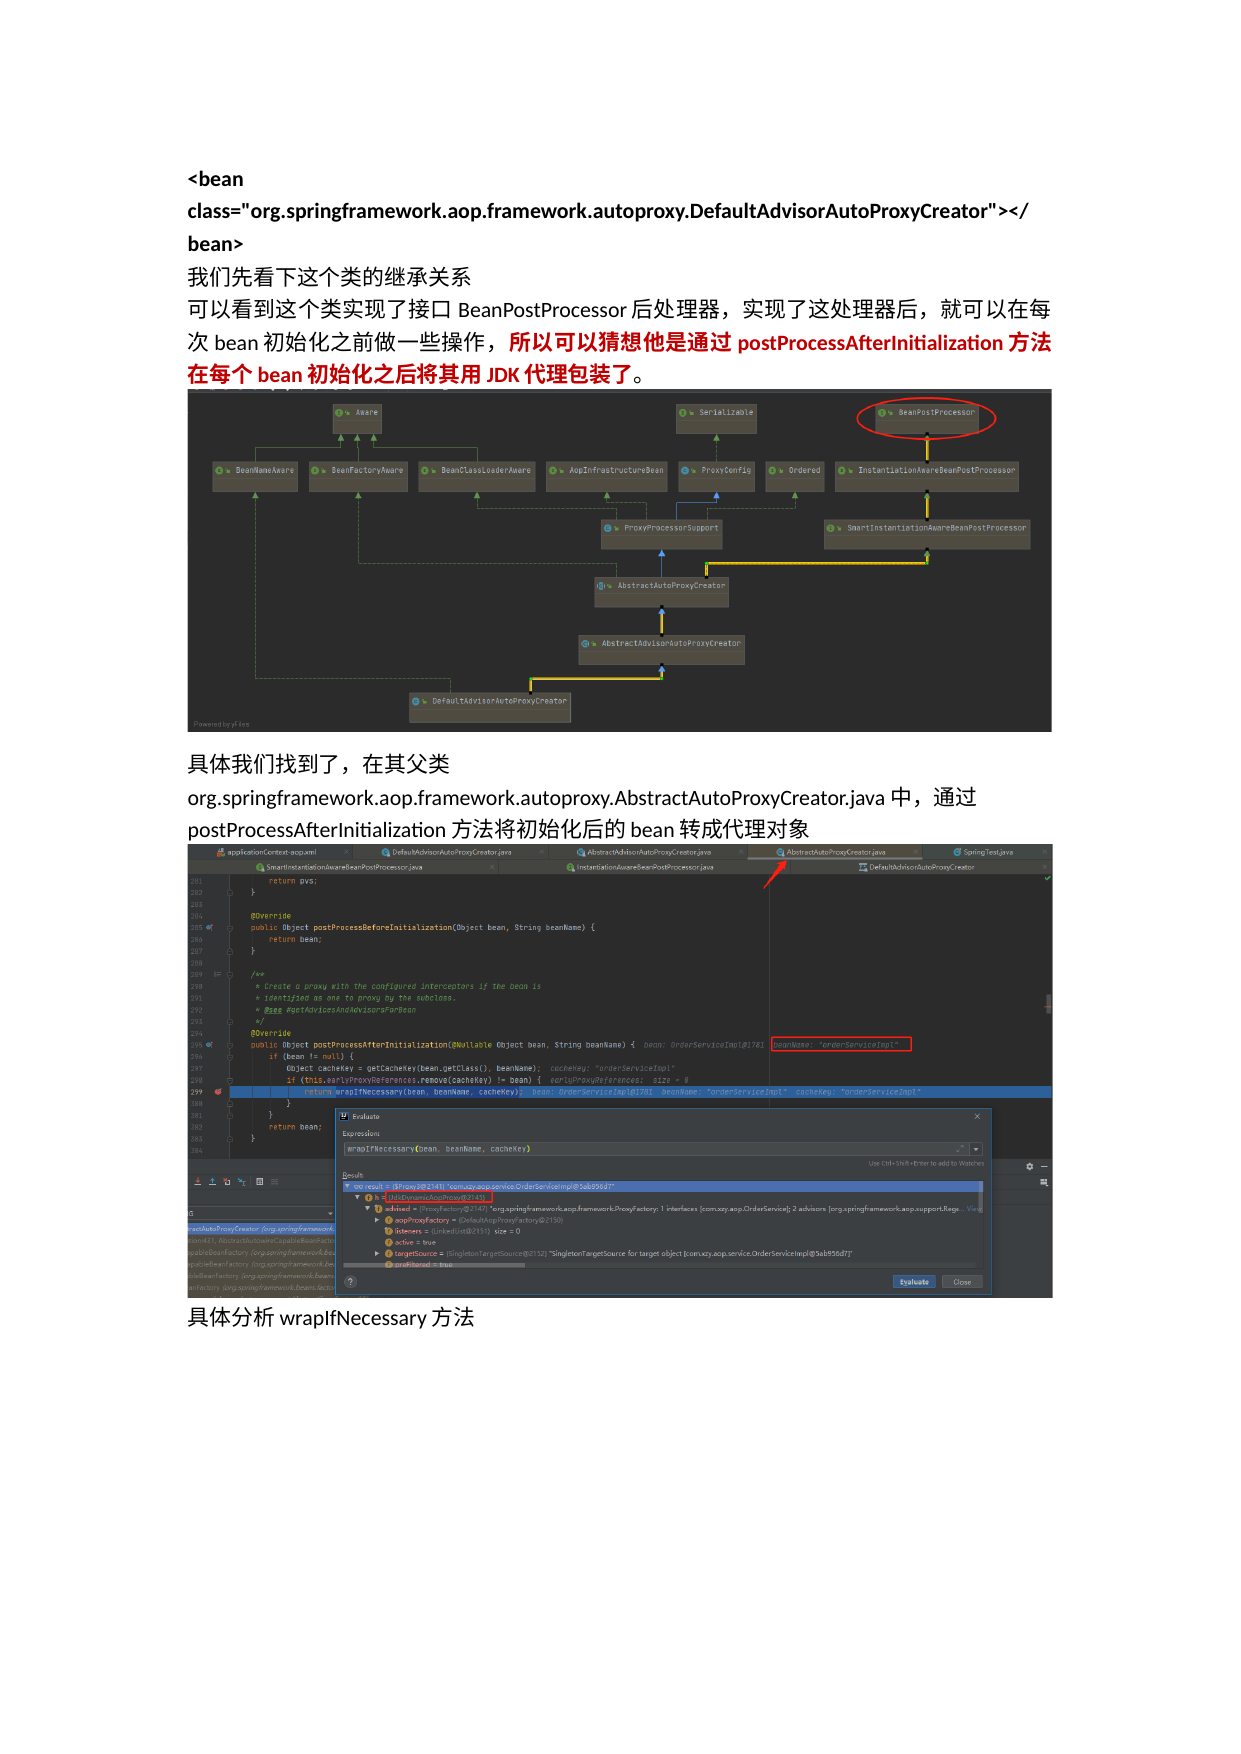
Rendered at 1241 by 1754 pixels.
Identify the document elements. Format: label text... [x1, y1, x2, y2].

text 具体我们找到了，在其父类 [187, 747, 1053, 779]
text <bean class="org.springframework.aop.framework.autoproxy.DefaultAdvisorAutoProxyCreator"></bean> [187, 162, 1053, 259]
picture [187, 389, 1052, 732]
text 具体分析wrapIfNecessary方法 [187, 1299, 1053, 1332]
text 我们先看下这个类的继承关系 [187, 259, 1053, 292]
picture [187, 844, 1053, 1298]
text 可以看到这个类实现了接口BeanPostProcessor后处理器，实现了这处理器后，就可以在每次bean初始化之前做一些操作，所以可以猜想他是通过postProcessAfterInitialization方法在每个bean初始化之后将其用JDK代理包装了。 [187, 292, 1053, 389]
text org.springframework.aop.framework.autoproxy.AbstractAutoProxyCreator.java中，通过 [187, 779, 1053, 812]
text postProcessAfterInitialization方法将初始化后的bean转成代理对象 [187, 812, 1053, 844]
